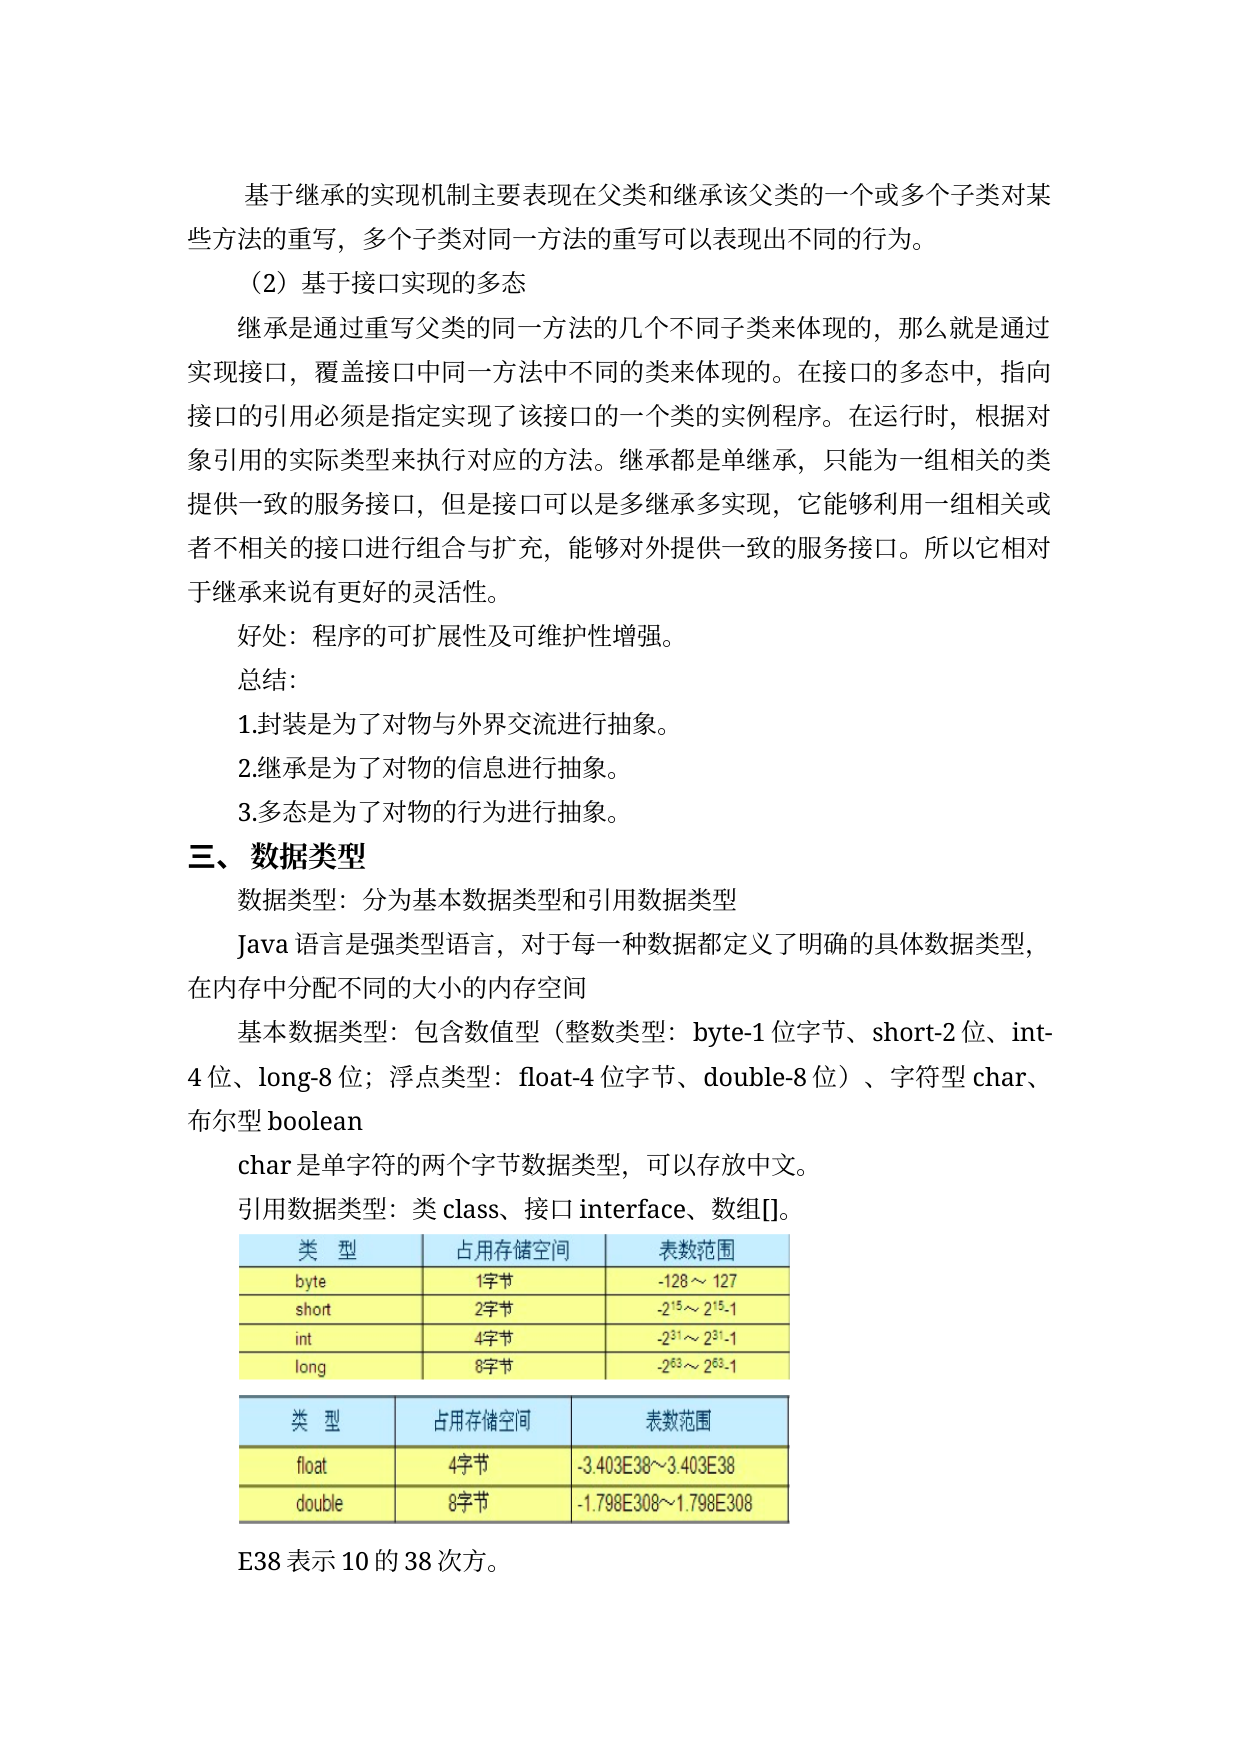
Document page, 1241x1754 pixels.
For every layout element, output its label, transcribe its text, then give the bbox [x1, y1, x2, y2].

list 继承是通过重写父类的同一方法的几个不同子类来体现的，那么就是通过实现接口，覆盖接口中同一方法中不同的类来体现的。在接口的多态中，指向接口的引用必须是指定实现了该接口的一个类的实例程序。在运行时，根据对象引用的实际类型来执行对应的方法。继承都是单继承，只能为一组相关的类提供一致的服务接口，但是接口可以是多继承多实现，它能够利用一组相关或者不相关的接口进行组合与扩充，能够对外提供一致的服务接口。所以它相对于继承来说有更好的灵活性。 [187, 304, 1053, 613]
list 数据类型：分为基本数据类型和引用数据类型 [187, 877, 1053, 921]
list 3.多态是为了对物的行为进行抽象。 [187, 789, 1053, 833]
list 1.封装是为了对物与外界交流进行抽象。 [187, 701, 1053, 745]
list （2）基于接口实现的多态 [187, 260, 1053, 304]
list 好处：程序的可扩展性及可维护性增强。 [187, 613, 1053, 657]
list 基于继承的实现机制主要表现在父类和继承该父类的一个或多个子类对某些方法的重写，多个子类对同一方法的重写可以表现出不同的行为。 [187, 172, 1053, 260]
list Java语言是强类型语言，对于每一种数据都定义了明确的具体数据类型，在内存中分配不同的大小的内存空间 [187, 921, 1053, 1009]
list E38表示10的38次方。 [187, 1538, 1053, 1582]
picture [237, 1229, 796, 1529]
list char是单字符的两个字节数据类型，可以存放中文。 [187, 1141, 1053, 1185]
list 基本数据类型：包含数值型（整数类型：byte-1位字节、short-2位、int-4位、long-8位；浮点类型：float-4位字节、double-8位）、字符型char、布尔型boolean [187, 1009, 1053, 1141]
list 2.继承是为了对物的信息进行抽象。 [187, 745, 1053, 789]
list 数据类型 [187, 833, 1053, 877]
list 引用数据类型：类class、接口interface、数组[]。 [187, 1185, 1053, 1229]
list 总结： [187, 657, 1053, 701]
